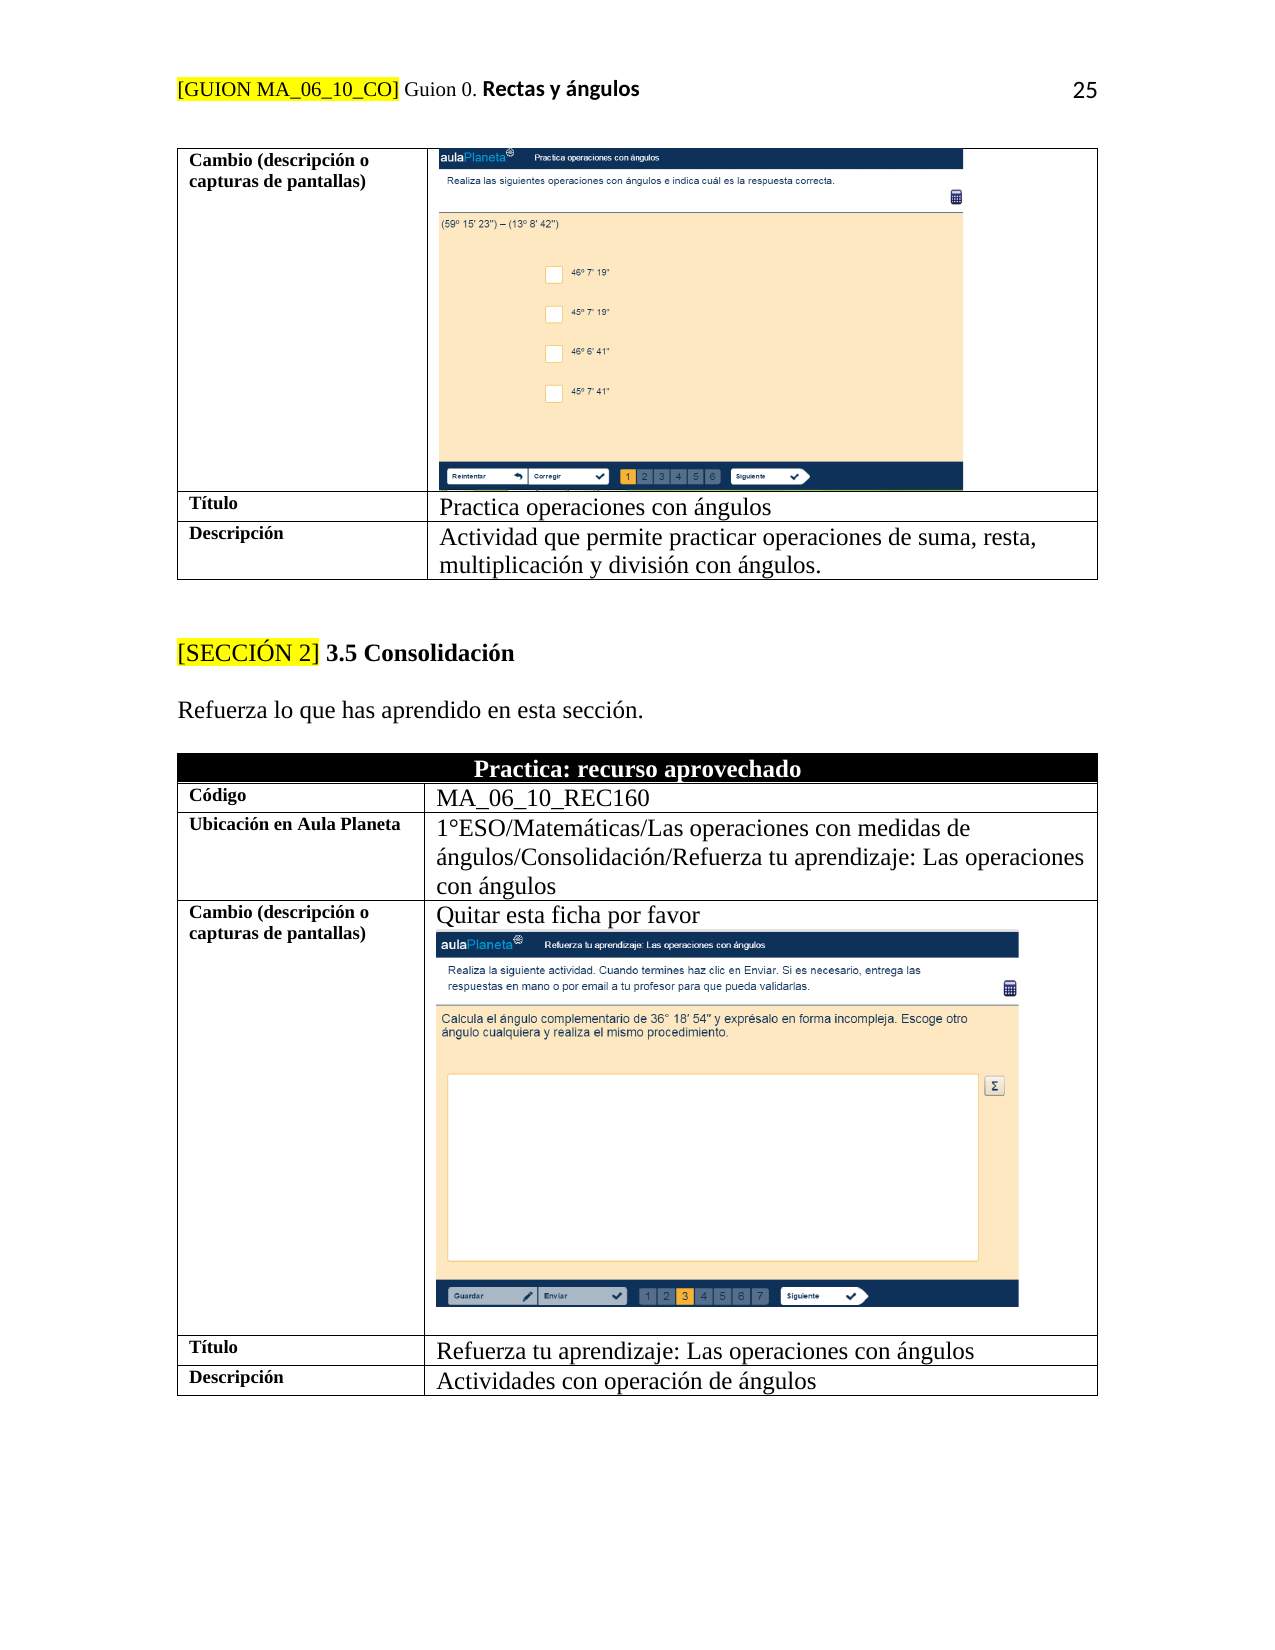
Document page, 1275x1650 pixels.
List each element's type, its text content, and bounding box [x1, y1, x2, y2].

table_cell Quitar esta ficha por favor [425, 901, 1097, 1335]
text [SECCIÓN 2] 3.5 Consolidación [319, 638, 1098, 666]
table_cell Descripción [178, 1366, 424, 1395]
table_cell [964, 149, 1097, 491]
table_cell Título [178, 492, 427, 521]
table_cell Código [178, 784, 424, 812]
table_cell Descripción [178, 522, 427, 579]
table_cell Actividad que permite practicar operaciones de suma, resta, multiplicación y división con ángulos. [428, 522, 1097, 579]
table_cell Refuerza tu aprendizaje: Las operaciones con ángulos [425, 1336, 1097, 1365]
table_cell Ubicación en Aula Planeta [178, 813, 424, 899]
table_header Practica: recurso aprovechado [178, 754, 1097, 782]
table_cell Practica operaciones con ángulos [428, 492, 1097, 521]
table_cell MA_06_10_REC160 [425, 784, 1097, 812]
table_cell [428, 149, 439, 491]
table_cell Cambio (descripción o capturas de pantallas) [178, 149, 427, 491]
table_cell 1°ESO/Matemáticas/Las operaciones con medidas de ángulos/Consolidación/Refuerza tu aprendizaje: Las operaciones con ángulos [425, 813, 1097, 899]
table_cell Actividades con operación de ángulos [425, 1366, 1097, 1395]
table_cell Título [178, 1336, 424, 1365]
table_cell Cambio (descripción o capturas de pantallas) [178, 901, 424, 1335]
picture [436, 929, 1019, 1307]
picture [439, 148, 964, 491]
text Refuerza lo que has aprendido en esta sección. [177, 695, 1098, 724]
